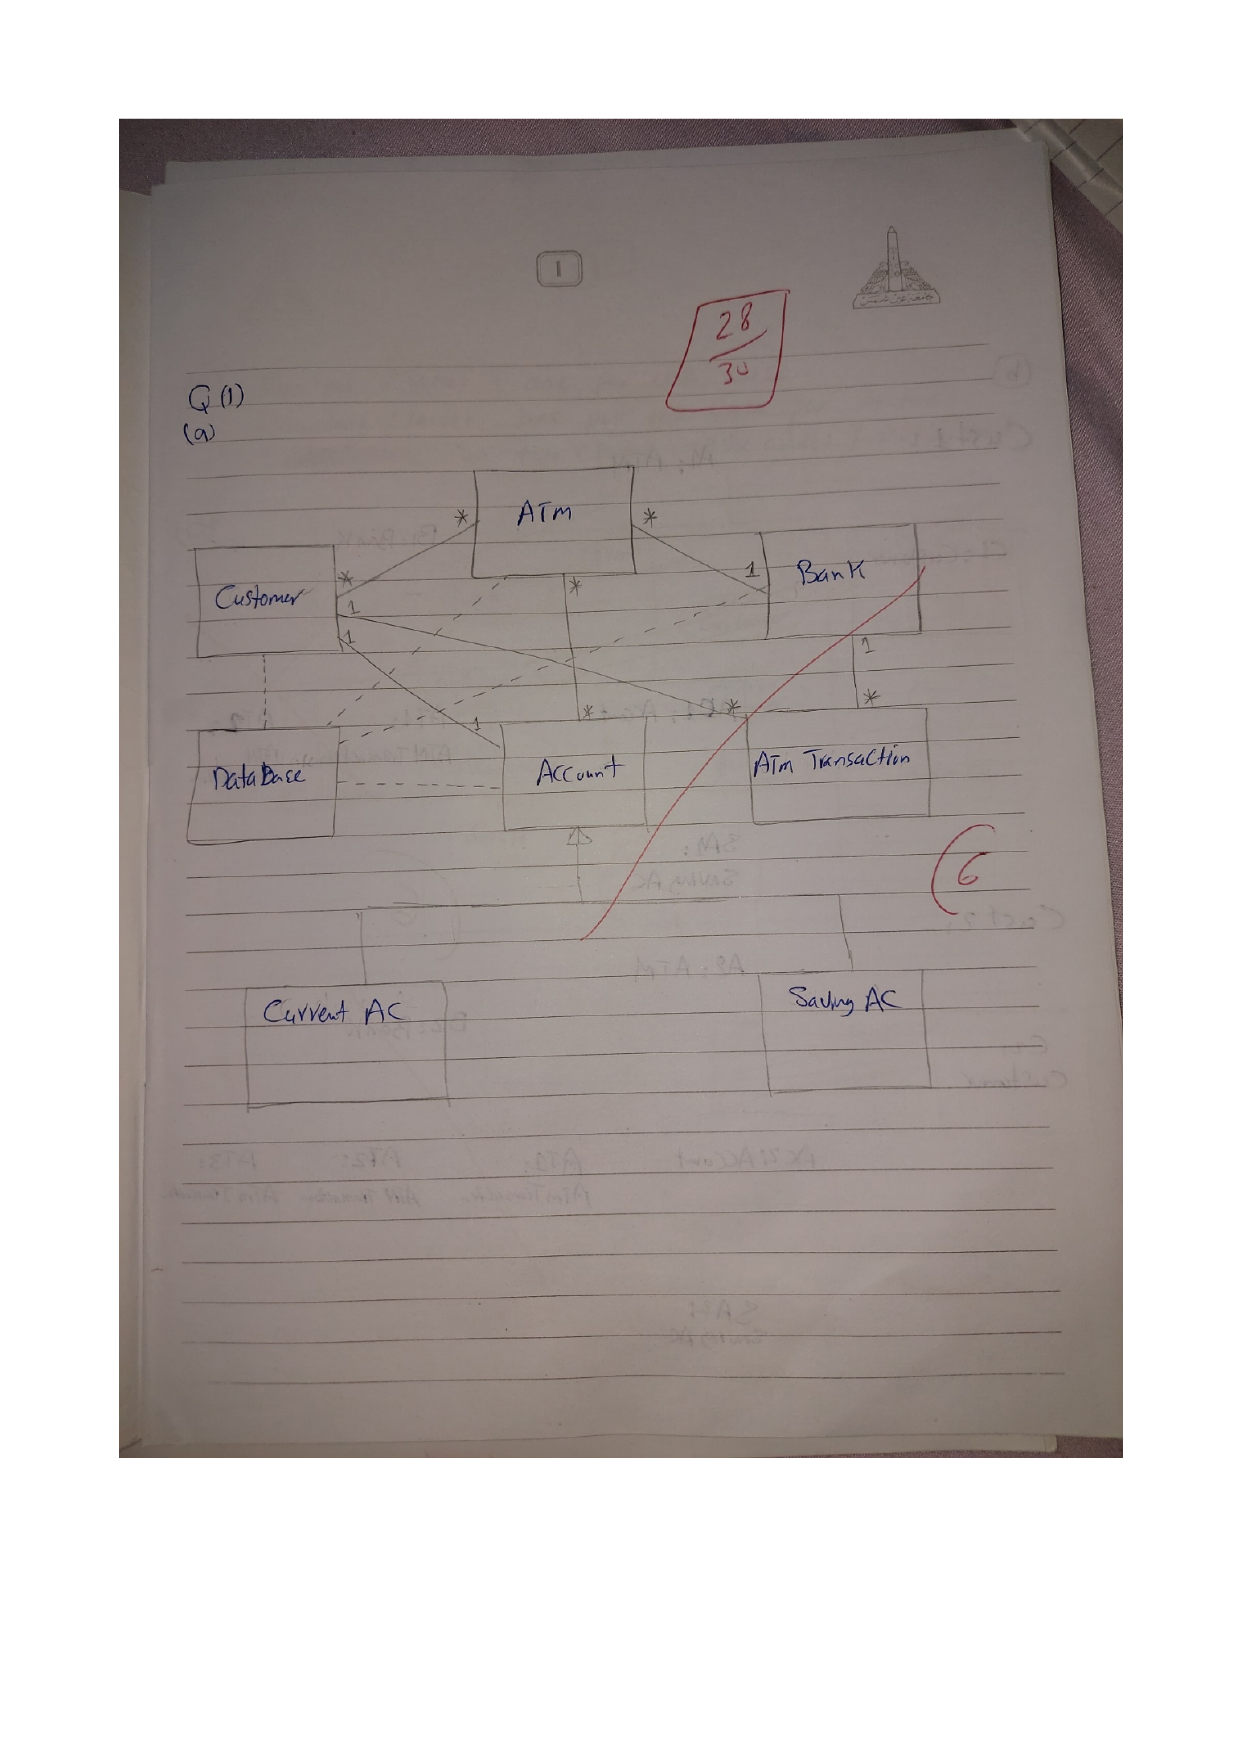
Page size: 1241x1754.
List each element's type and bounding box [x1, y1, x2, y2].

picture [120, 120, 1123, 1456]
